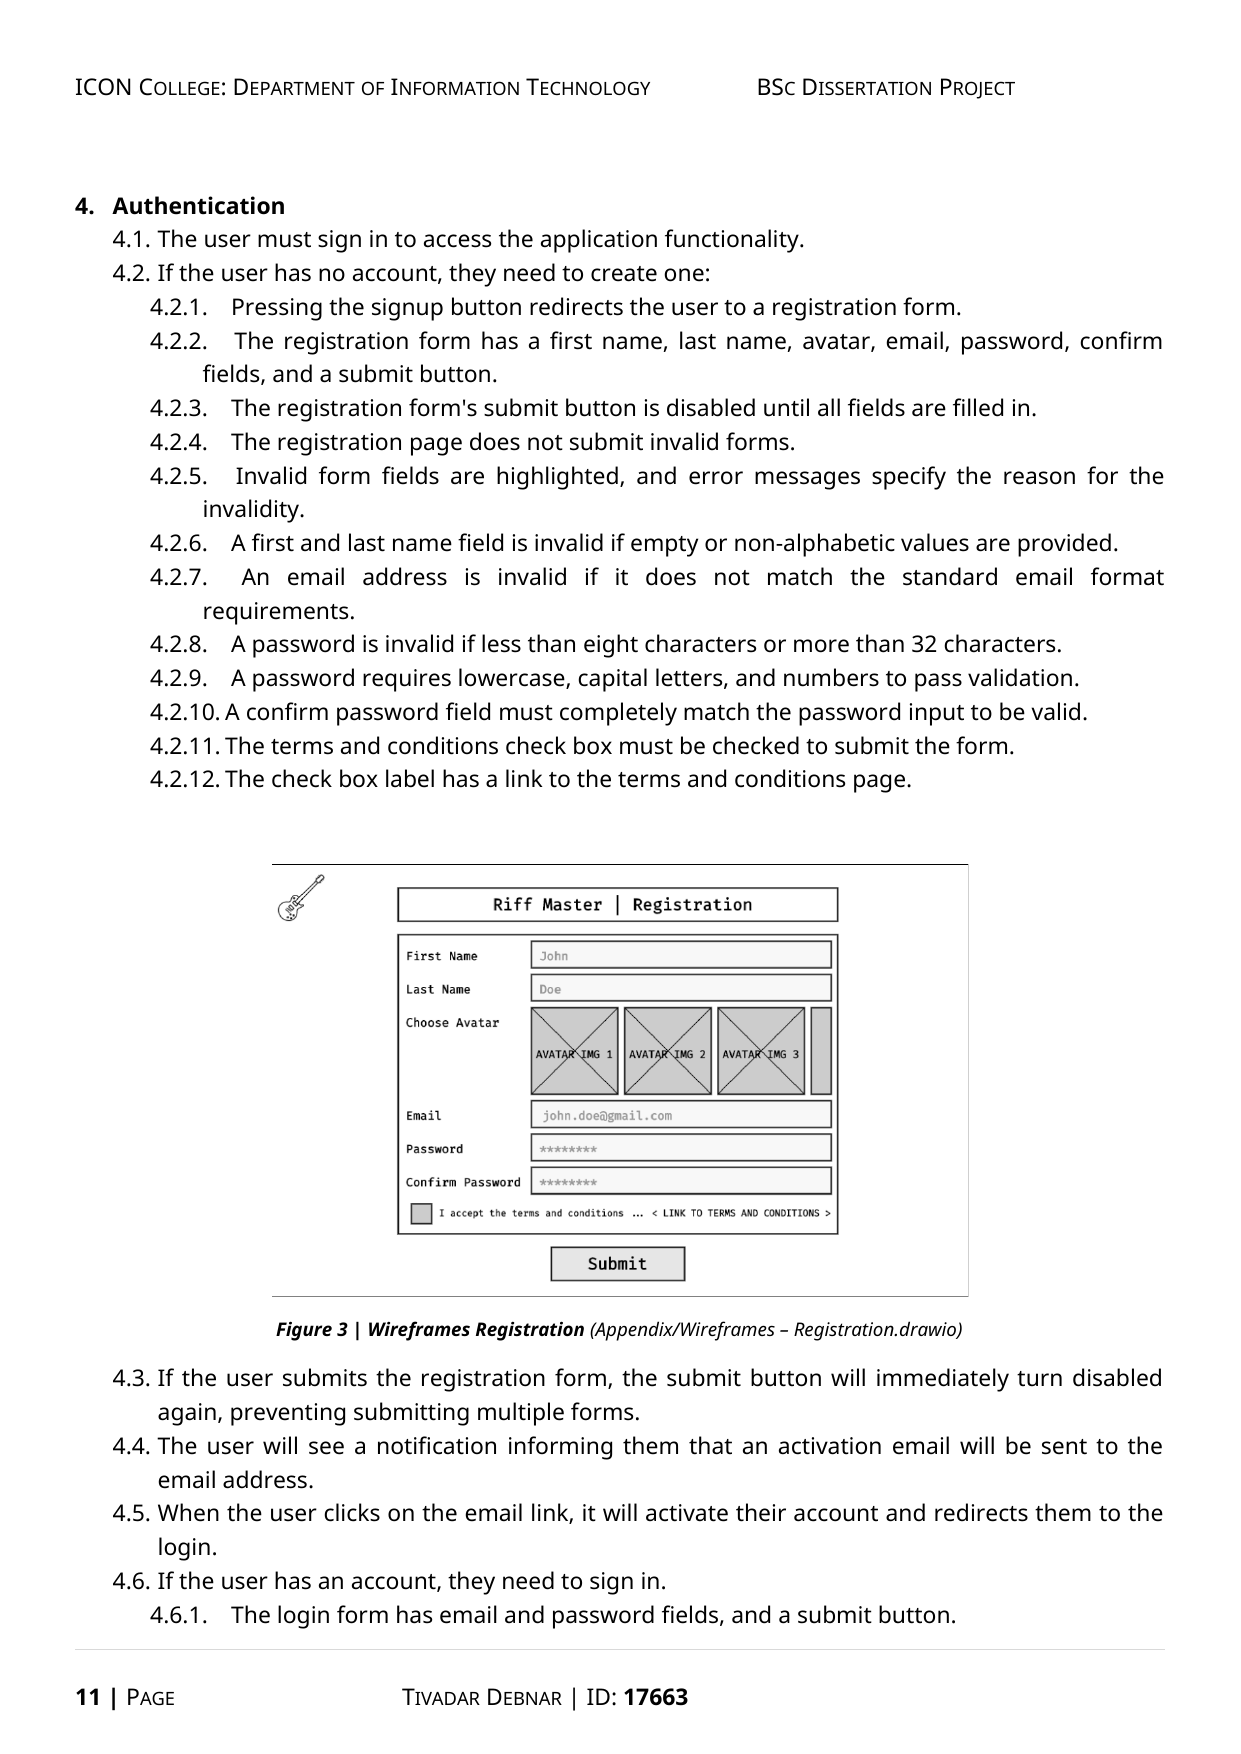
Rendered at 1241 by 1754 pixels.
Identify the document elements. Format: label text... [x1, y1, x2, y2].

list The check box label has a link to the terms and conditions page. [150, 763, 1165, 795]
list The user will see a notification informing them that an activation email will be sent to the email address. [112, 1430, 1165, 1495]
list Invalid form fields are highlighted, and error messages specify the reason for the invalidity. [150, 460, 1165, 525]
list If the user has no account, they need to create one: [112, 257, 1165, 288]
list If the user submits the registration form, the submit button will immediately turn disabled again, preventing submitting multiple forms. [112, 1362, 1165, 1427]
list When the user clicks on the email link, it will activate their account and redirects them to the login. [112, 1497, 1165, 1562]
list If the user has an account, they need to sign in. [112, 1565, 1165, 1596]
list Pressing the signup button redirects the user to a registration form. [150, 291, 1165, 322]
list The registration form has a first name, last name, avatar, email, password, confirm fields, and a submit button. [150, 325, 1165, 390]
list The user must sign in to access the application functionality. [112, 223, 1165, 255]
list A confirm password field must completely match the password input to be valid. [150, 696, 1165, 727]
list A first and last name field is invalid if empty or non-alphabetic values are provided. [150, 527, 1165, 558]
list A password is invalid if less than eight characters or more than 32 characters. [150, 628, 1165, 660]
picture [272, 864, 969, 1297]
list The terms and conditions check box must be checked to submit the form. [150, 730, 1165, 761]
list A password requires lowercase, capital letters, and numbers to pass validation. [150, 662, 1165, 693]
list The registration form's submit button is disabled until all fields are filled in. [150, 392, 1165, 423]
list Authentication [75, 190, 1165, 221]
list The login form has email and password fields, and a submit button. [150, 1599, 1165, 1630]
list An email address is invalid if it does not match the standard email format requirements. [150, 561, 1165, 626]
list The registration page does not submit invalid forms. [150, 426, 1165, 457]
